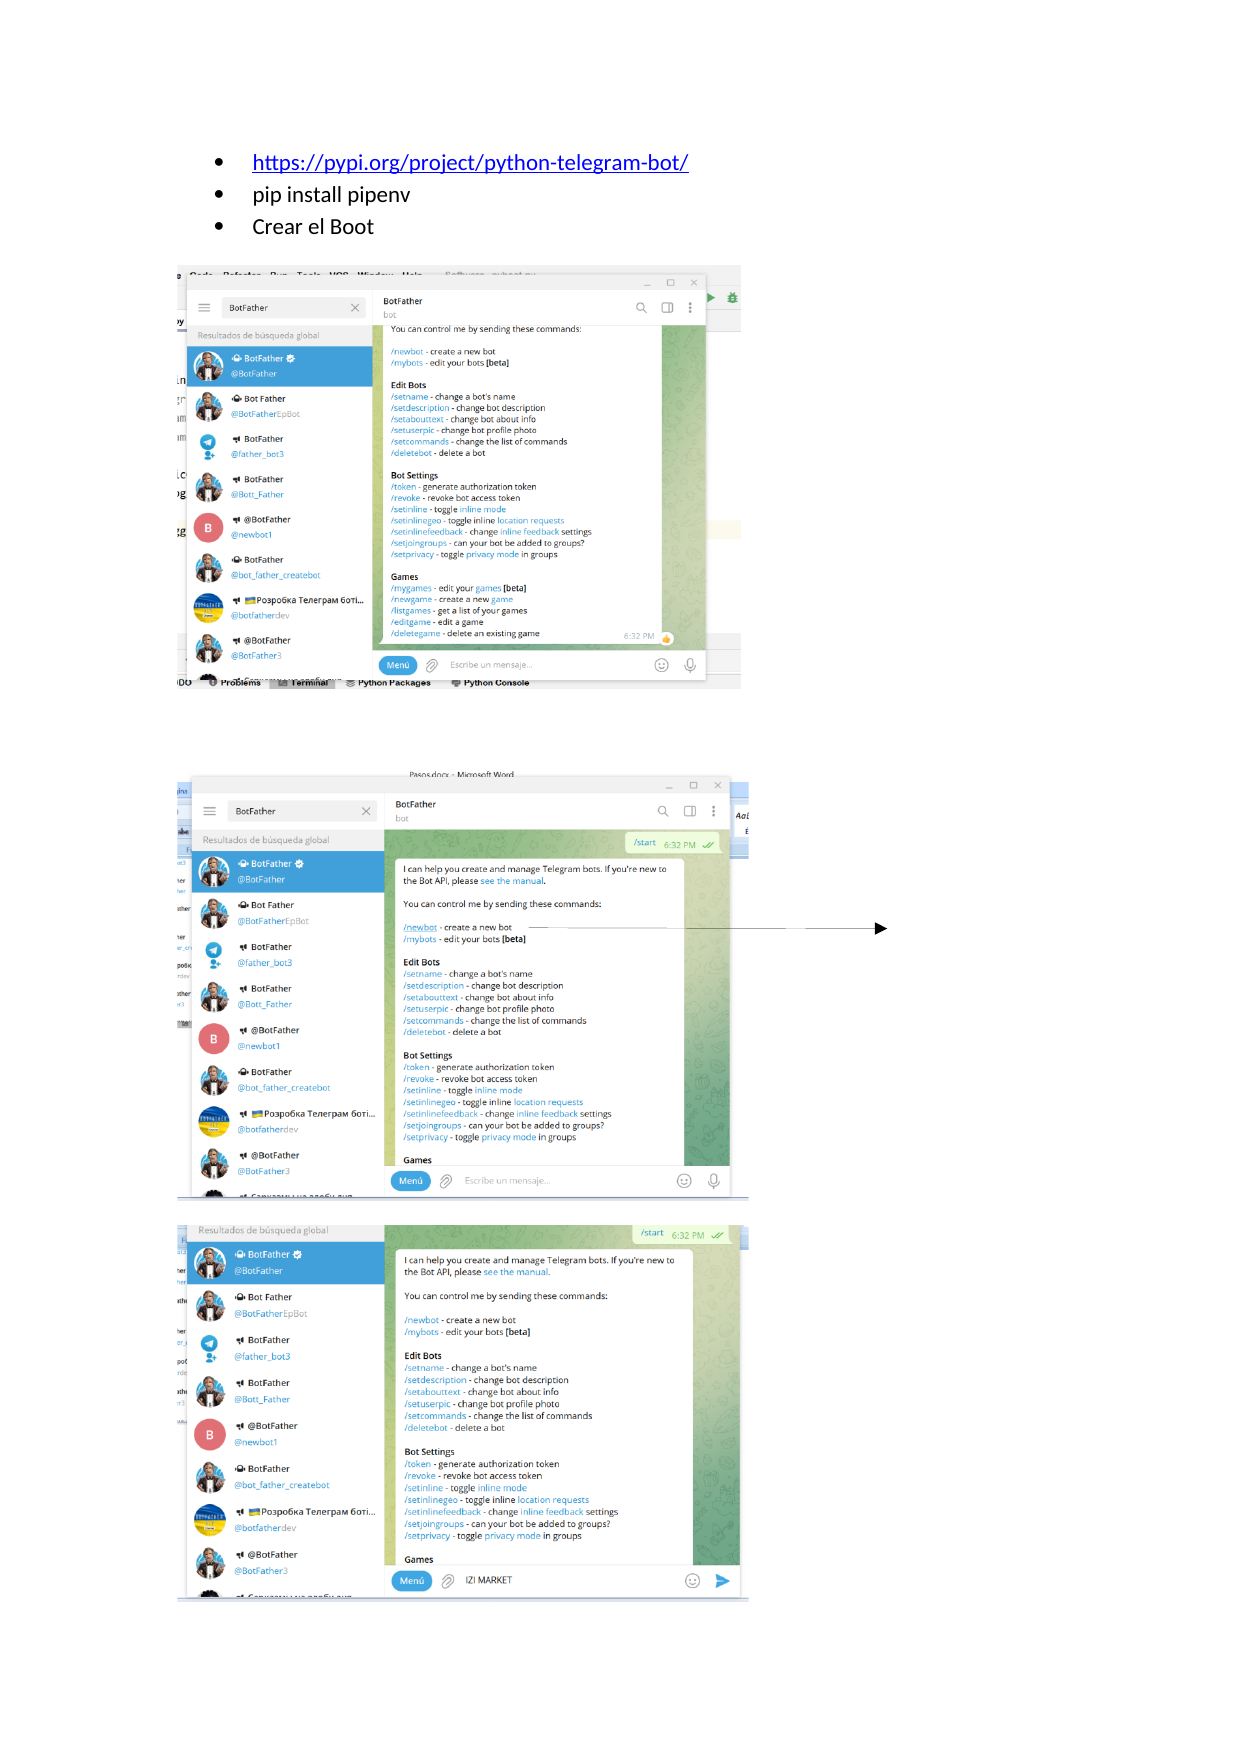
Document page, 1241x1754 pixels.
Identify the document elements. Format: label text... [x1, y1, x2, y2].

picture [177, 766, 749, 1201]
picture [177, 1225, 749, 1602]
list Crear el Boot [215, 212, 1063, 240]
picture [177, 265, 741, 689]
list https://pypi.org/project/python-telegram-bot/ [215, 148, 1063, 176]
list pip install pipenv [215, 180, 1063, 208]
